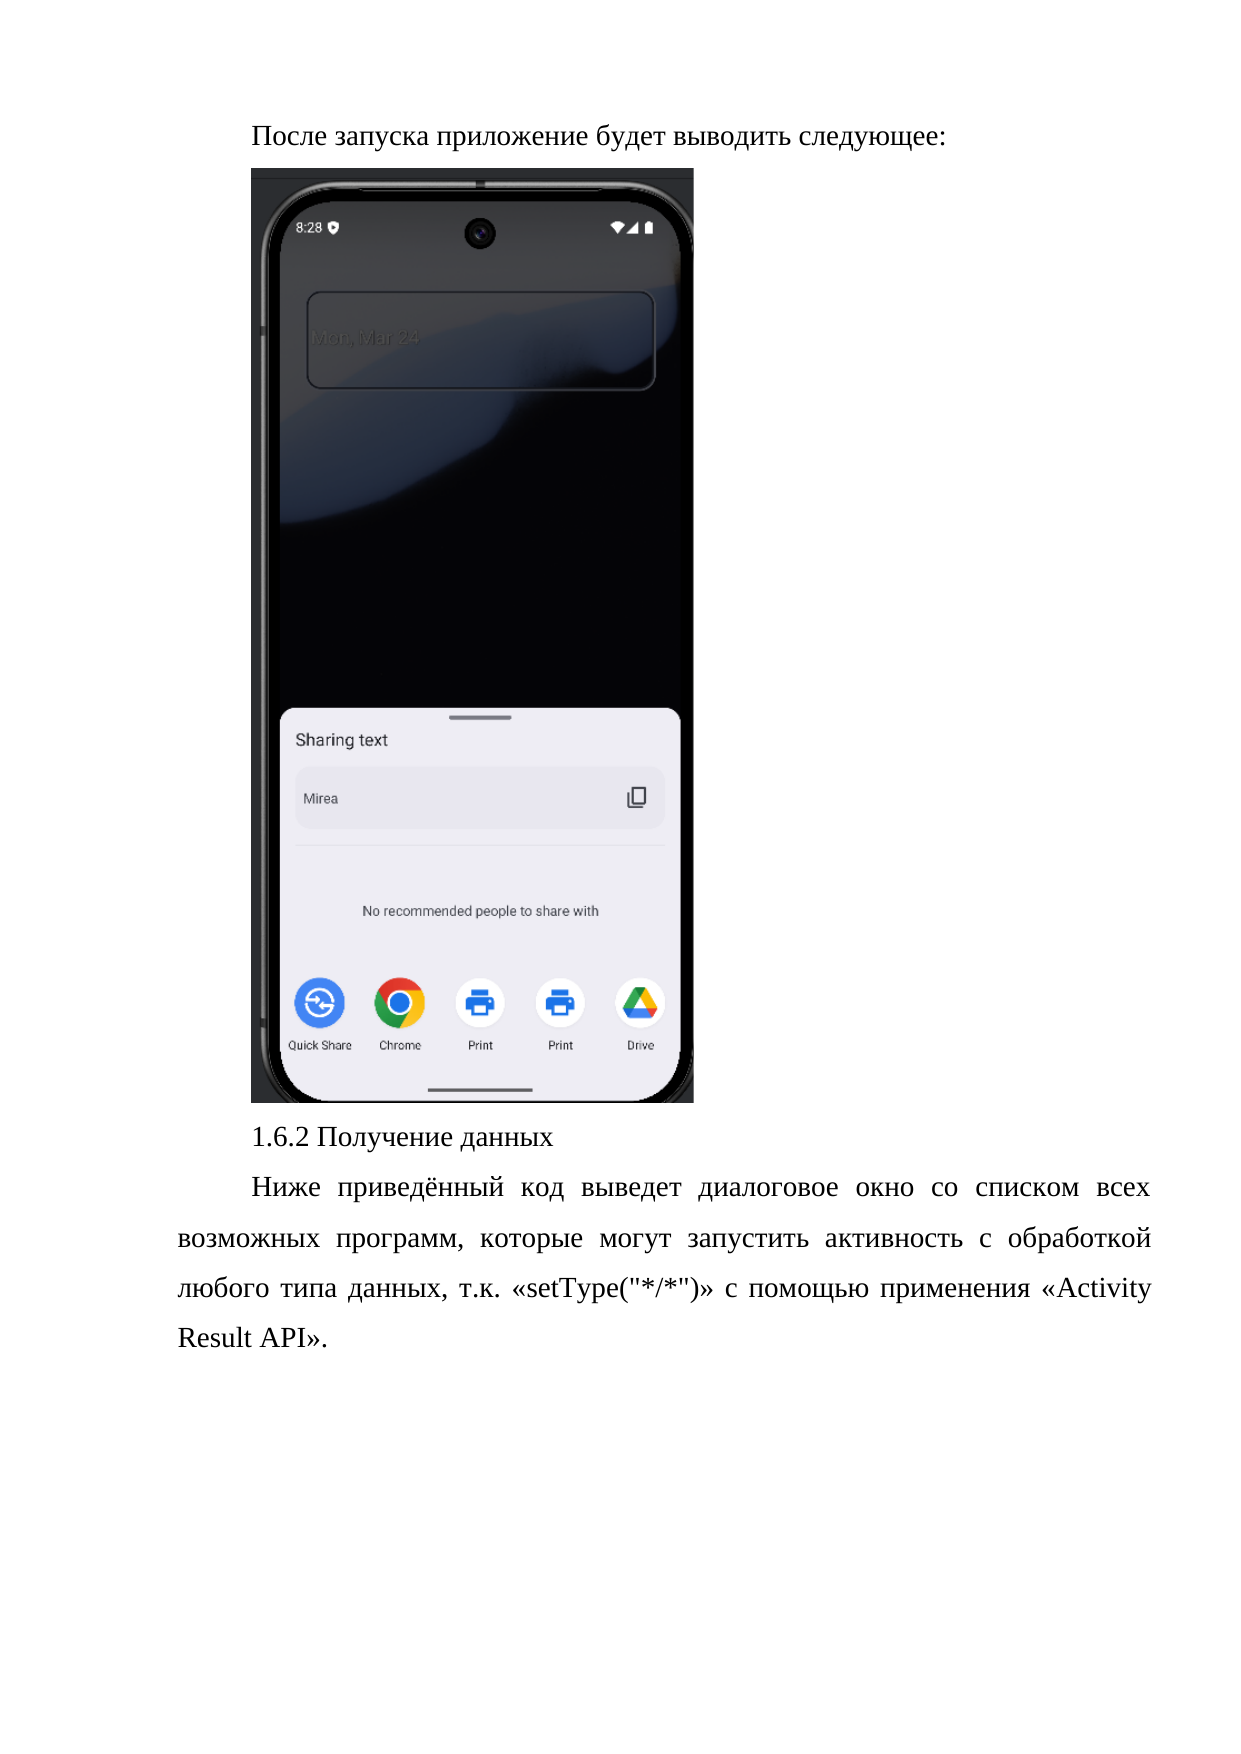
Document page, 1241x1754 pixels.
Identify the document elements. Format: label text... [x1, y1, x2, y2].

picture [251, 168, 694, 1103]
text 1.6.2 Получение данных [177, 1119, 1152, 1153]
text Ниже приведённый код выведет диалоговое окно со списком всех возможных программ, которые могут запустить активность с обработкой любого типа данных, т.к. «setType("*/*")» с помощью применения «Activity Result API». [177, 1169, 1152, 1354]
text После запуска приложение будет выводить следующее: [177, 118, 1152, 152]
